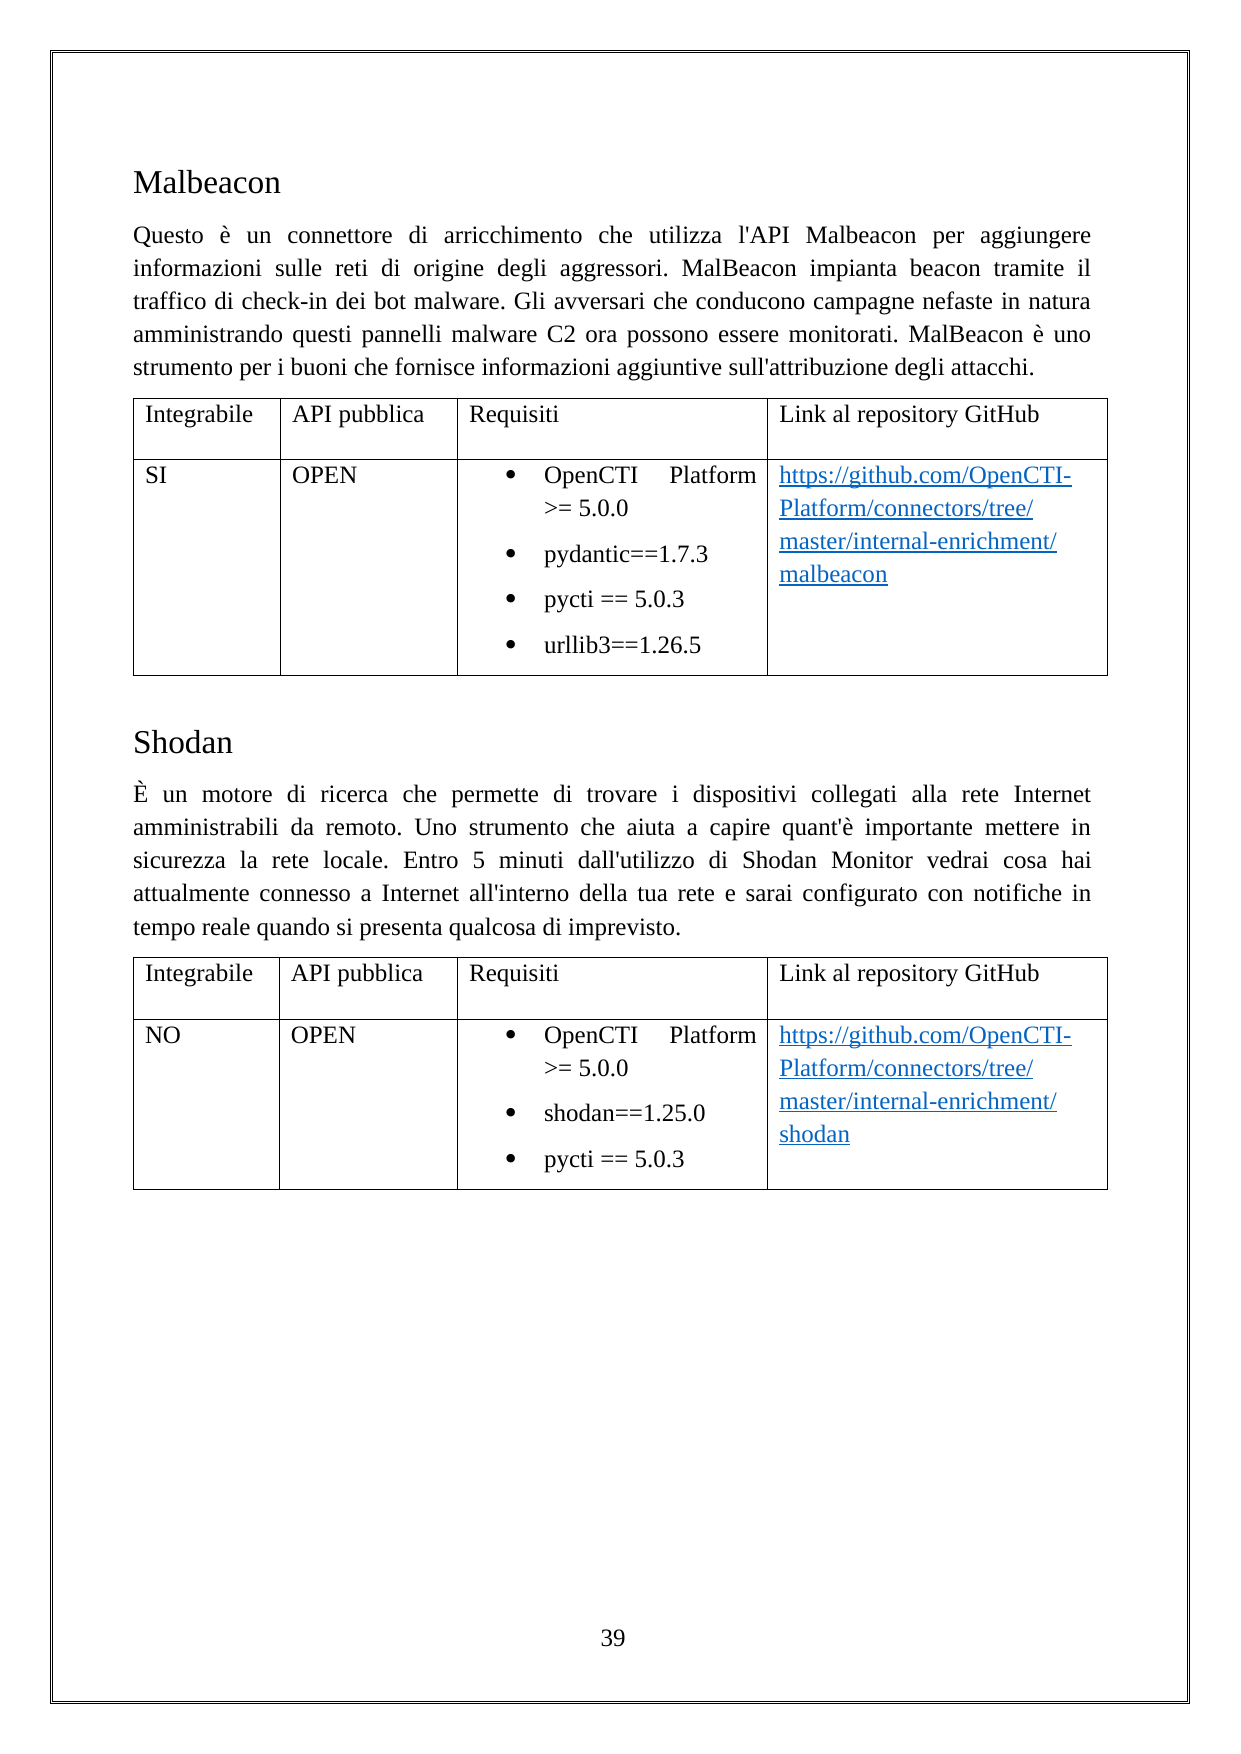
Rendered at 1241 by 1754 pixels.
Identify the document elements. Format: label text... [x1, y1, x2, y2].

table_header Requisiti [458, 958, 767, 1019]
text Questo è un connettore di arricchimento che utilizza l'API Malbeacon per aggiungere informazioni sulle reti di origine degli aggressori. MalBeacon impianta beacon tramite il traffico di check-in dei bot malware. Gli avversari che conducono campagne nefaste in natura amministrando questi pannelli malware C2 ora possono essere monitorati. MalBeacon è uno strumento per i buoni che fornisce informazioni aggiuntive sull'attribuzione degli attacchi. [133, 220, 1093, 381]
table_header Integrabile [134, 958, 279, 1019]
table_header API pubblica [281, 399, 457, 459]
table_header Integrabile [134, 399, 280, 459]
table_cell OpenCTI Platform >= 5.0.0 shodan==1.25.0 pycti == 5.0.3 [458, 1020, 767, 1189]
table_cell SI [134, 460, 280, 675]
subtitle Shodan [133, 722, 1093, 760]
table_cell NO [134, 1020, 279, 1189]
table_cell https://github.com/OpenCTI-Platform/connectors/tree/master/internal-enrichment/malbeacon [768, 460, 1107, 675]
table_cell https://github.com/OpenCTI-Platform/connectors/tree/master/internal-enrichment/shodan [768, 1020, 1107, 1189]
text È un motore di ricerca che permette di trovare i dispositivi collegati alla rete Internet amministrabili da remoto. Uno strumento che aiuta a capire quant'è importante mettere in sicurezza la rete locale. Entro 5 minuti dall'utilizzo di Shodan Monitor vedrai cosa hai attualmente connesso a Internet all'interno della tua rete e sarai configurato con notifiche in tempo reale quando si presenta qualcosa di imprevisto. [133, 779, 1093, 940]
table_cell OPEN [280, 1020, 457, 1189]
table_cell OpenCTI Platform >= 5.0.0 pydantic==1.7.3 pycti == 5.0.3 urllib3==1.26.5 [458, 460, 767, 675]
table_header Link al repository GitHub [768, 958, 1107, 1019]
table_header API pubblica [280, 958, 457, 1019]
subtitle Malbeacon [133, 162, 1093, 201]
table_header Link al repository GitHub [768, 399, 1107, 459]
table_cell OPEN [281, 460, 457, 675]
table_header Requisiti [458, 399, 767, 459]
